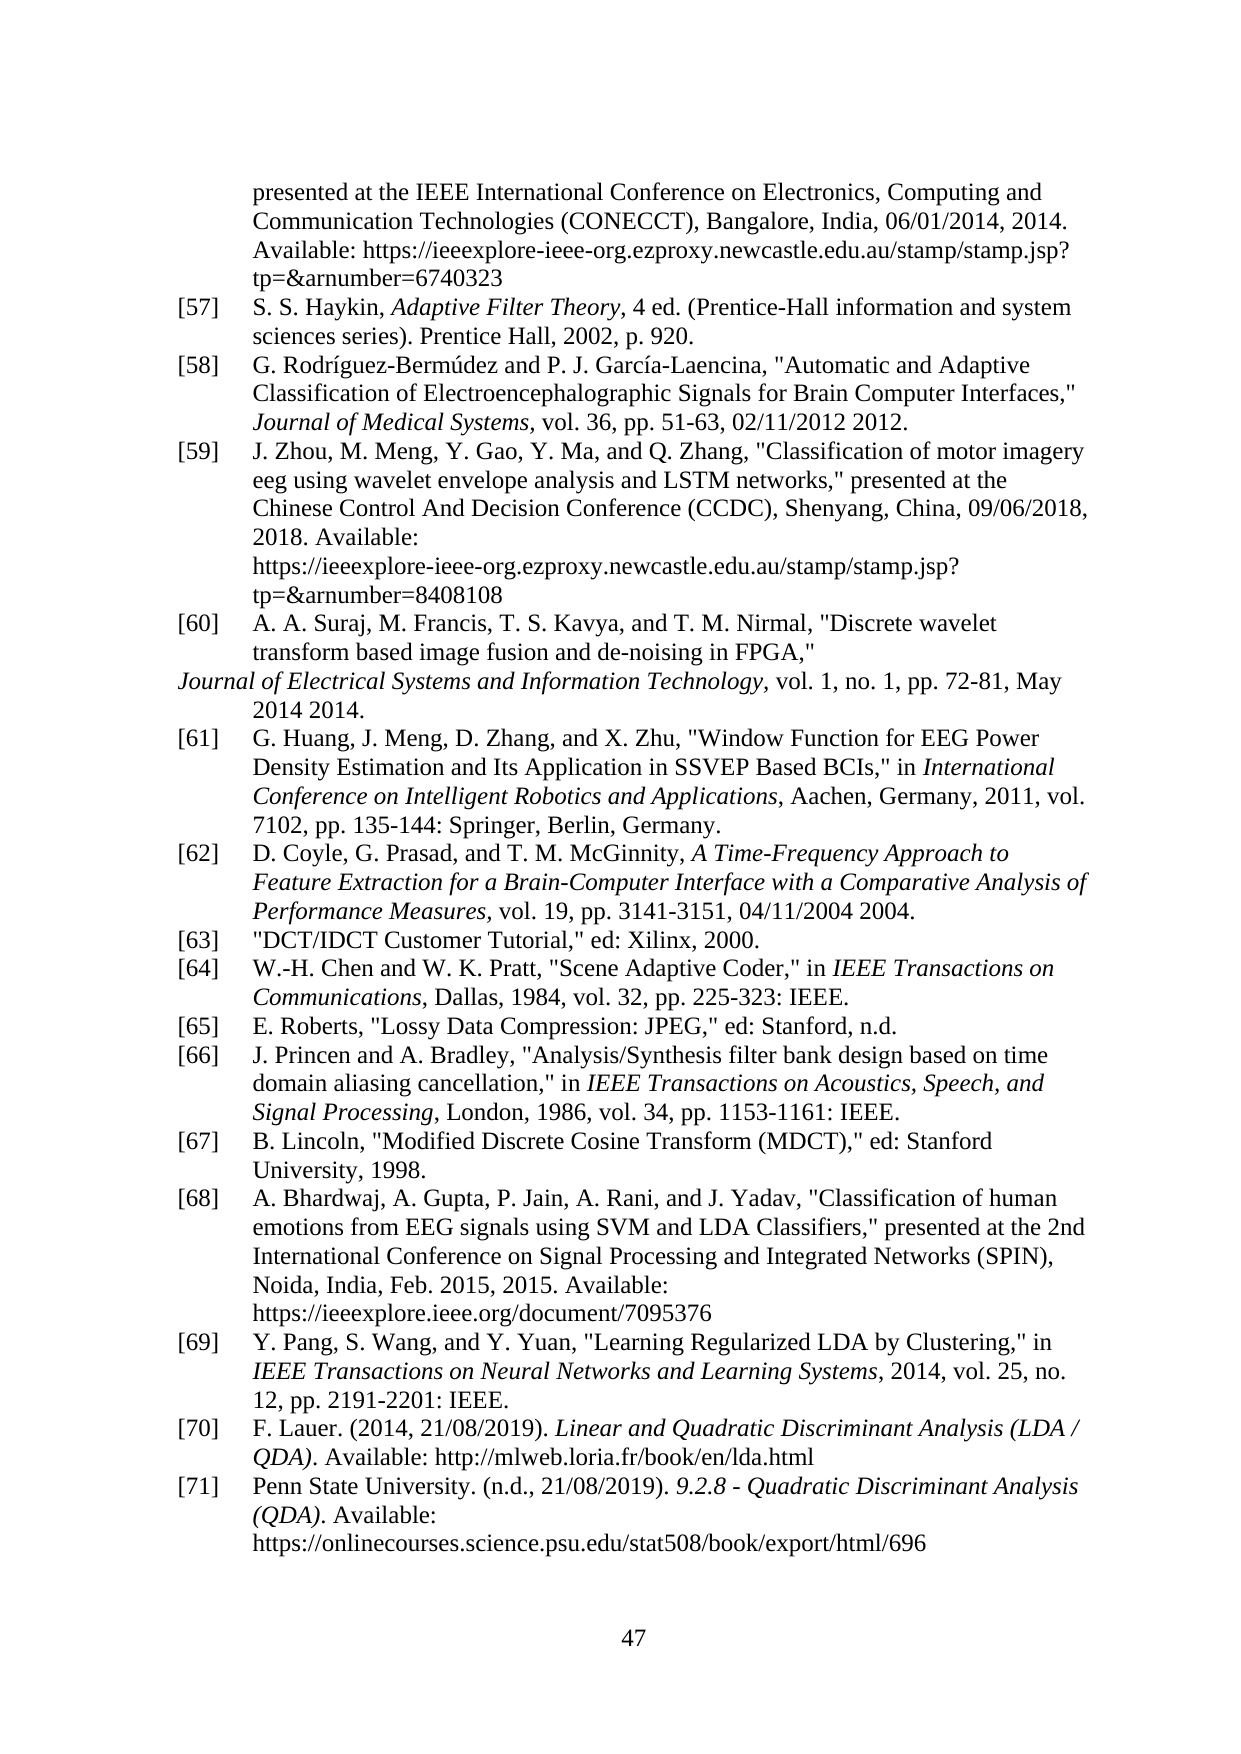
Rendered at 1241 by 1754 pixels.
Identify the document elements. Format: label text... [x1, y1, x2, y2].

text [60] A. A. Suraj, M. Francis, T. S. Kavya, and T. M. Nirmal, "Discrete wavelet transform based image fusion and de-noising in FPGA," [177, 608, 1090, 666]
text [71] Penn State University. (n.d., 21/08/2019). 9.2.8 - Quadratic Discriminant Analysis (QDA). Available: https://onlinecourses.science.psu.edu/stat508/book/export/html/696 [177, 1471, 1090, 1557]
text [58] G. Rodríguez-Bermúdez and P. J. García-Laencina, "Automatic and Adaptive Classification of Electroencephalographic Signals for Brain Computer Interfaces," Journal of Medical Systems, vol. 36, pp. 51-63, 02/11/2012 2012. [177, 350, 1090, 436]
text [68] A. Bhardwaj, A. Gupta, P. Jain, A. Rani, and J. Yadav, "Classification of human emotions from EEG signals using SVM and LDA Classifiers," presented at the 2nd International Conference on Signal Processing and Integrated Networks (SPIN), Noida, India, Feb. 2015, 2015. Available: https://ieeexplore.ieee.org/document/7095376 [177, 1183, 1090, 1327]
text [62] D. Coyle, G. Prasad, and T. M. McGinnity, A Time-Frequency Approach to Feature Extraction for a Brain-Computer Interface with a Comparative Analysis of Performance Measures, vol. 19, pp. 3141-3151, 04/11/2004 2004. [177, 838, 1090, 925]
text [61] G. Huang, J. Meng, D. Zhang, and X. Zhu, "Window Function for EEG Power Density Estimation and Its Application in SSVEP Based BCIs," in International Conference on Intelligent Robotics and Applications, Aachen, Germany, 2011, vol. 7102, pp. 135-144: Springer, Berlin, Germany. [177, 723, 1090, 838]
text [63] "DCT/IDCT Customer Tutorial," ed: Xilinx, 2000. [177, 925, 1090, 953]
text [65] E. Roberts, "Lossy Data Compression: JPEG," ed: Stanford, n.d. [177, 1011, 1090, 1040]
text [67] B. Lincoln, "Modified Discrete Cosine Transform (MDCT)," ed: Stanford University, 1998. [177, 1126, 1090, 1183]
text [69] Y. Pang, S. Wang, and Y. Yuan, "Learning Regularized LDA by Clustering," in IEEE Transactions on Neural Networks and Learning Systems, 2014, vol. 25, no. 12, pp. 2191-2201: IEEE. [177, 1327, 1090, 1413]
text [177, 177, 1090, 292]
text [70] F. Lauer. (2014, 21/08/2019). Linear and Quadratic Discriminant Analysis (LDA / QDA). Available: http://mlweb.loria.fr/book/en/lda.html [177, 1413, 1090, 1471]
text [64] W.-H. Chen and W. K. Pratt, "Scene Adaptive Coder," in IEEE Transactions on Communications, Dallas, 1984, vol. 32, pp. 225-323: IEEE. [177, 953, 1090, 1011]
text [59] J. Zhou, M. Meng, Y. Gao, Y. Ma, and Q. Zhang, "Classification of motor imagery eeg using wavelet envelope analysis and LSTM networks," presented at the Chinese Control And Decision Conference (CCDC), Shenyang, China, 09/06/2018, 2018. Available: https://ieeexplore-ieee-org.ezproxy.newcastle.edu.au/stamp/stamp.jsp?tp=&arnumber=8408108 [177, 436, 1090, 608]
text [57] S. S. Haykin, Adaptive Filter Theory, 4 ed. (Prentice-Hall information and system sciences series). Prentice Hall, 2002, p. 920. [177, 292, 1090, 350]
text [66] J. Princen and A. Bradley, "Analysis/Synthesis filter bank design based on time domain aliasing cancellation," in IEEE Transactions on Acoustics, Speech, and Signal Processing, London, 1986, vol. 34, pp. 1153-1161: IEEE. [177, 1040, 1090, 1126]
text Journal of Electrical Systems and Information Technology, vol. 1, no. 1, pp. 72-81, May 2014 2014. [177, 666, 1090, 723]
